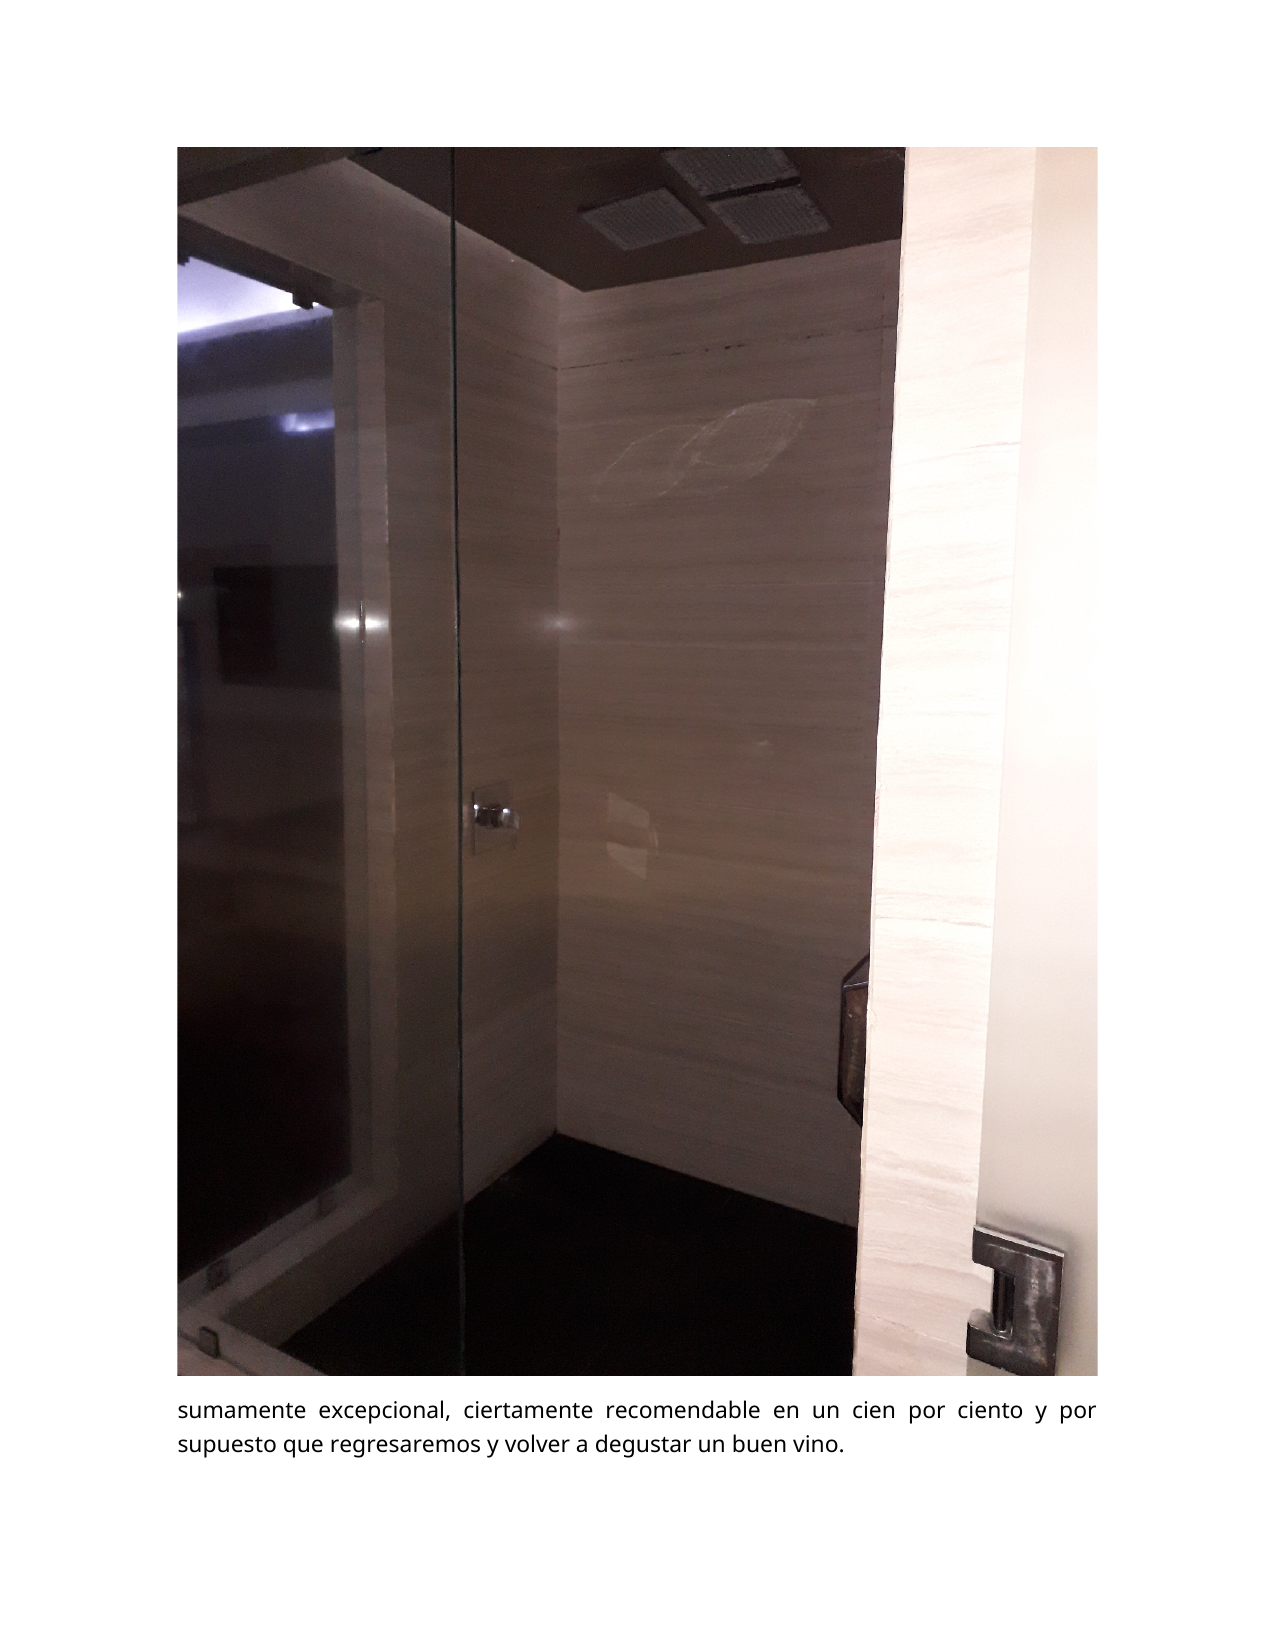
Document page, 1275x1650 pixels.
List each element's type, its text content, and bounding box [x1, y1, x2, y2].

picture [177, 147, 1098, 1376]
text sumamente excepcional, ciertamente recomendable en un cien por ciento y por supuesto que regresaremos y volver a degustar un buen vino. [177, 1394, 1098, 1459]
